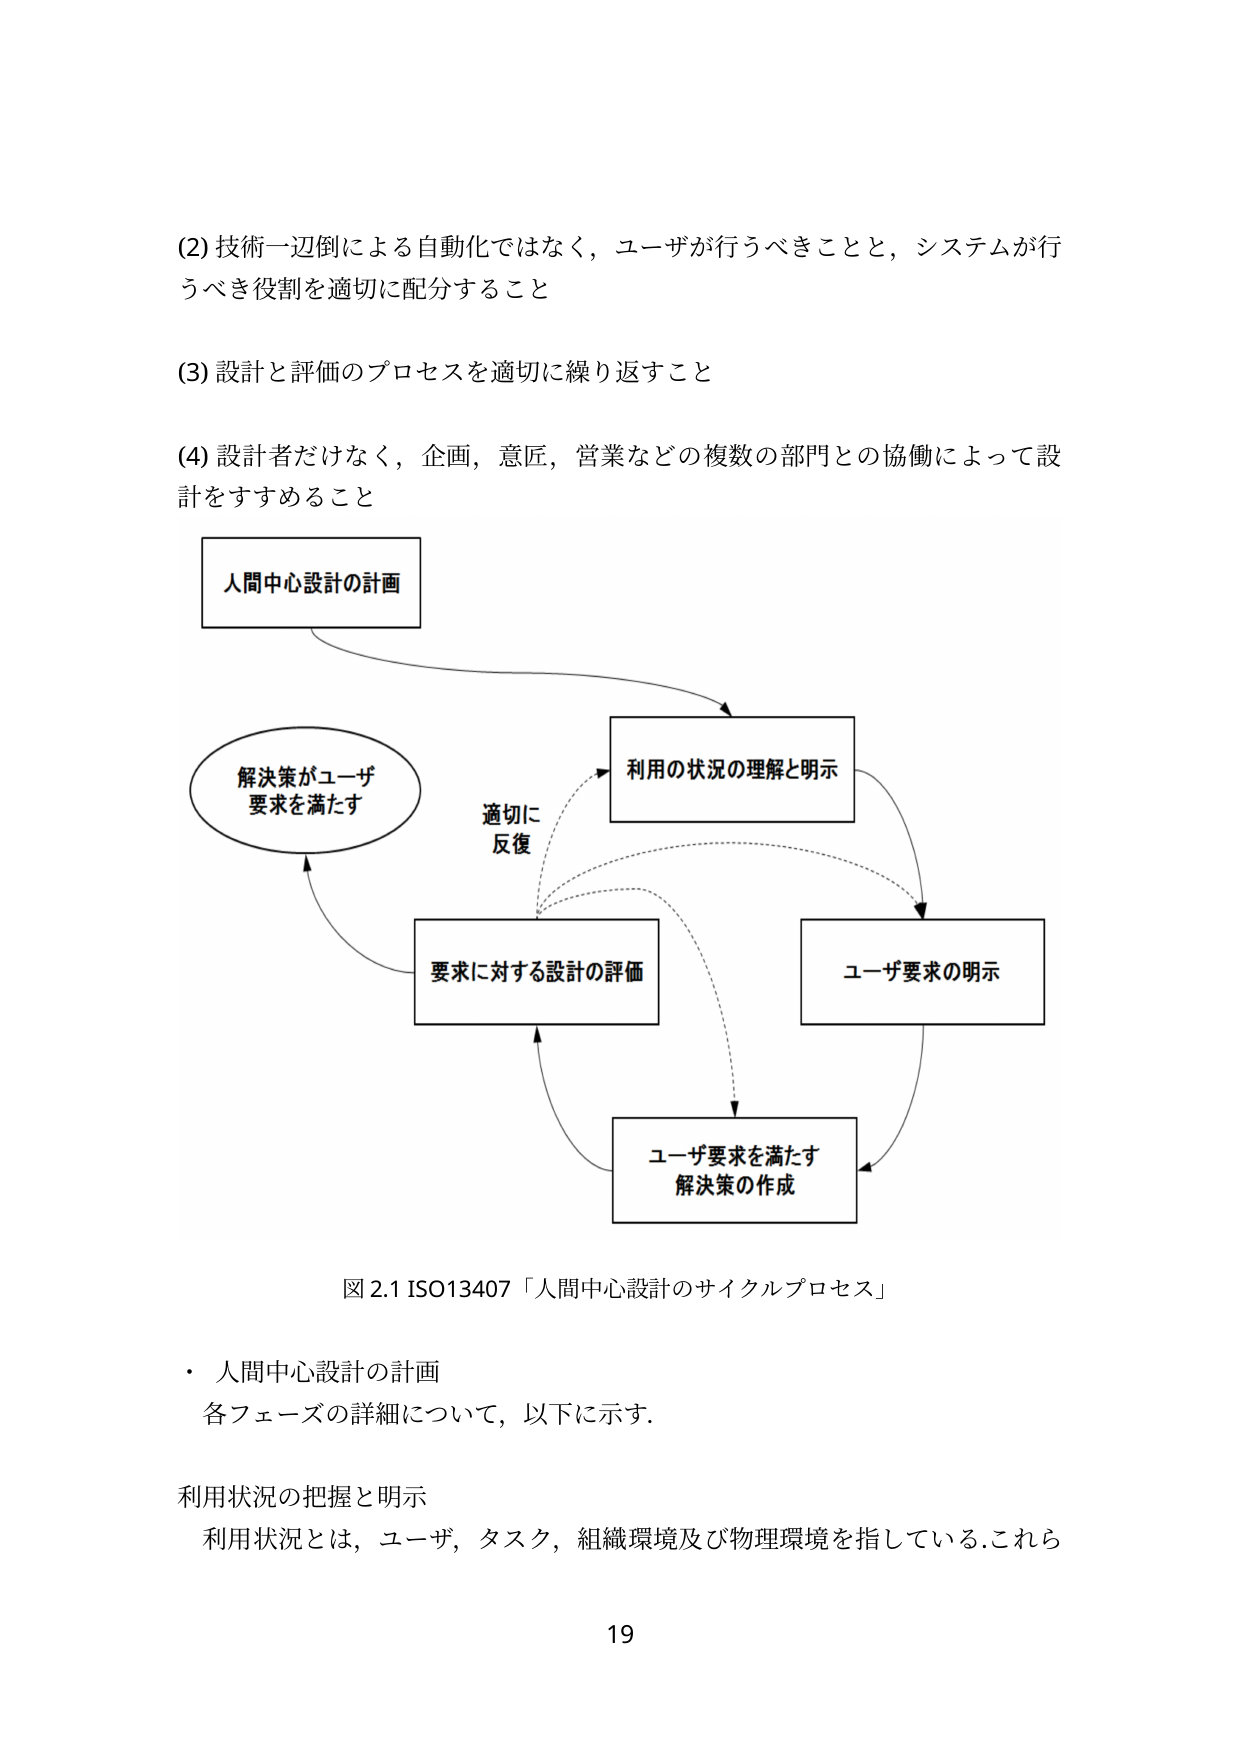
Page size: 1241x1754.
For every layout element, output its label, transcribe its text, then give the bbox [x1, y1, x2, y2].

text (3) 設計と評価のプロセスを適切に繰り返すこと [177, 350, 1063, 392]
text (4) 設計者だけなく，企画，意匠，営業などの複数の部門との協働によって設計をすすめること [177, 433, 1063, 516]
text 各フェーズの詳細について，以下に示す． [177, 1392, 1063, 1433]
list 人間中心設計の計画 [177, 1350, 1063, 1392]
text 利用状況の把握と明示 [177, 1475, 1063, 1517]
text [177, 1517, 1063, 1558]
text (2) 技術一辺倒による自動化ではなく，ユーザが行うべきことと，システムが行うべき役割を適切に配分すること [177, 225, 1063, 308]
text 図2.1 ISO13407「人間中心設計のサイクルプロセス」 [177, 1267, 1063, 1308]
picture [177, 516, 1063, 1241]
